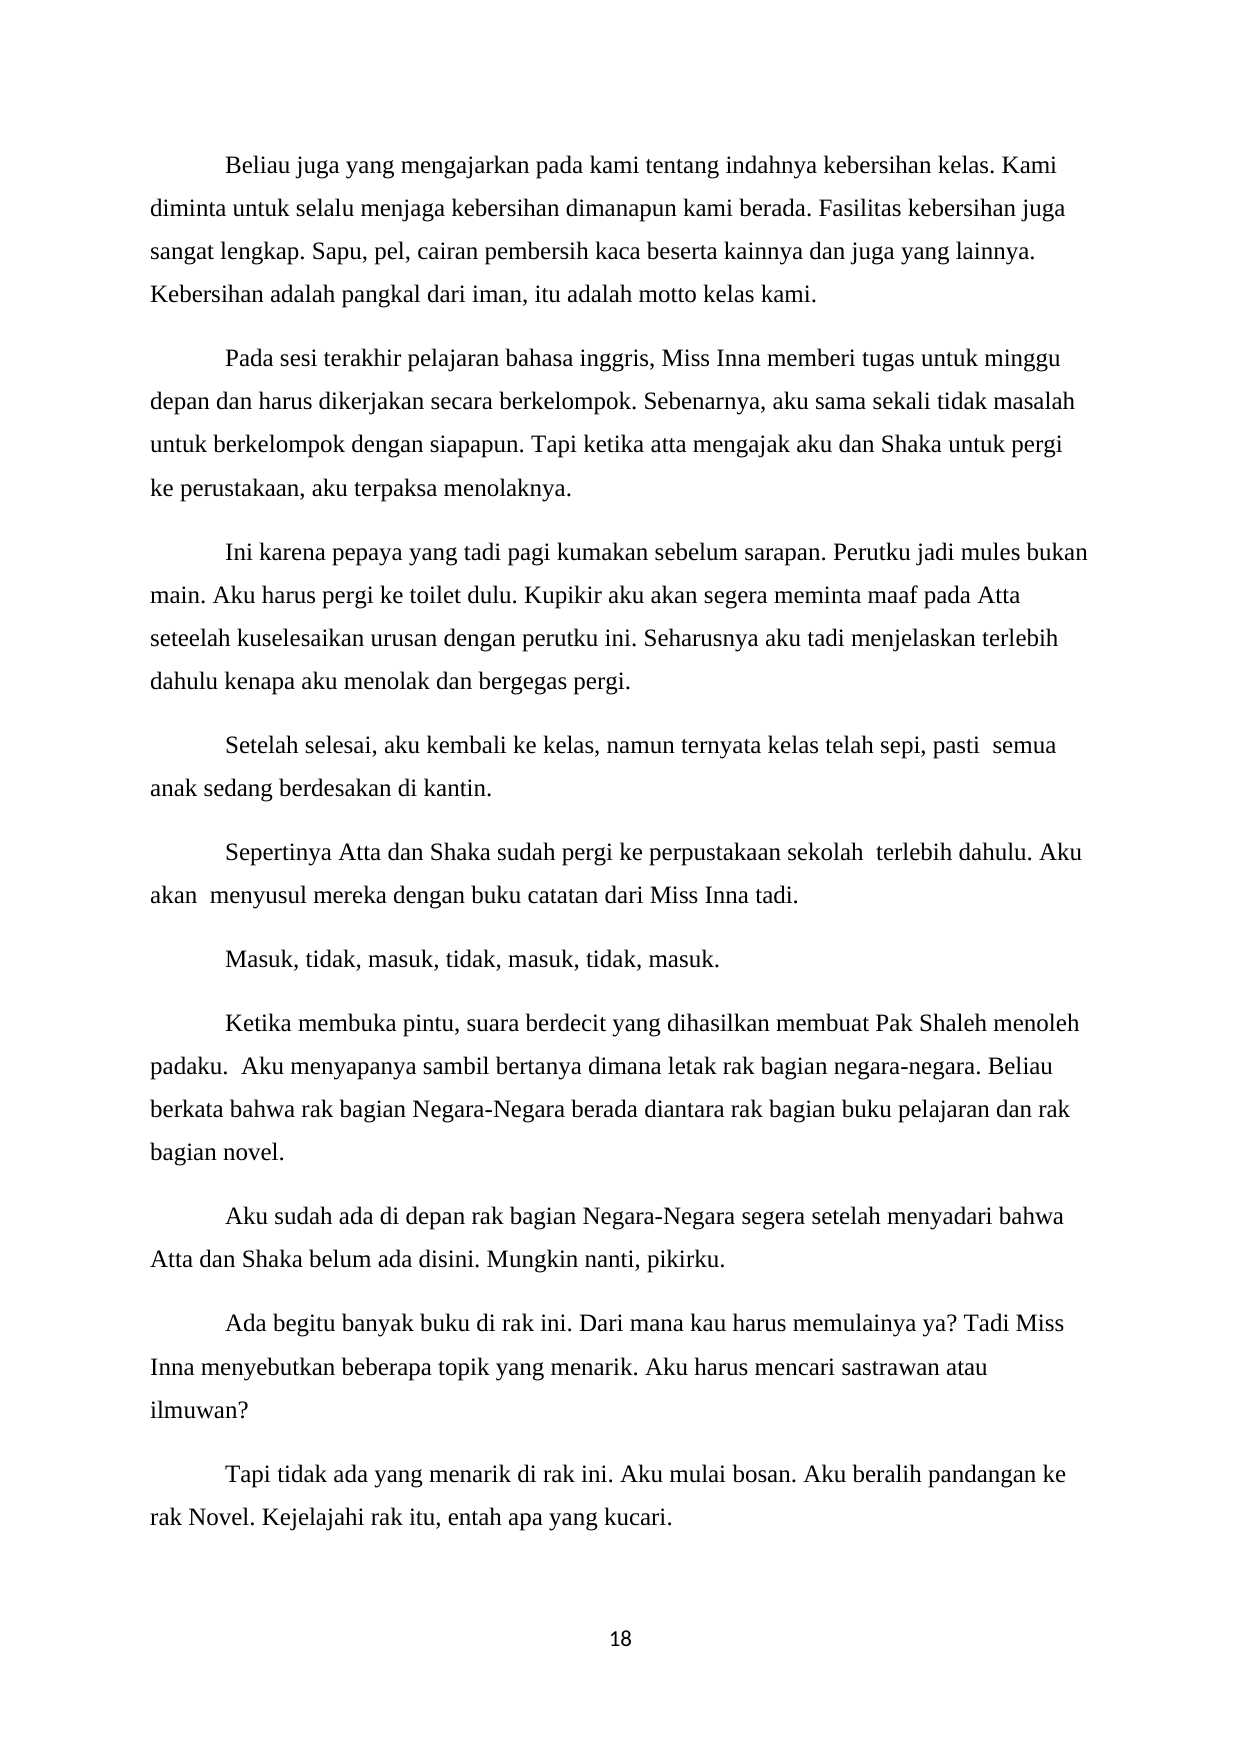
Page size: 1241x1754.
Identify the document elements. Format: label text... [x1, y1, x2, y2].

text Ketika membuka pintu, suara berdecit yang dihasilkan membuat Pak Shaleh menoleh padaku. Aku menyapanya sambil bertanya dimana letak rak bagian negara-negara. Beliau berkata bahwa rak bagian Negara-Negara berada diantara rak bagian buku pelajaran dan rak bagian novel. [150, 1008, 1090, 1166]
text Tapi tidak ada yang menarik di rak ini. Aku mulai bosan. Aku beralih pandangan ke rak Novel. Kejelajahi rak itu, entah apa yang kucari. [150, 1459, 1090, 1531]
text Ini karena pepaya yang tadi pagi kumakan sebelum sarapan. Perutku jadi mules bukan main. Aku harus pergi ke toilet dulu. Kupikir aku akan segera meminta maaf pada Atta seteelah kuselesaikan urusan dengan perutku ini. Seharusnya aku tadi menjelaskan terlebih dahulu kenapa aku menolak dan bergegas pergi. [150, 537, 1090, 695]
text Pada sesi terakhir pelajaran bahasa inggris, Miss Inna memberi tugas untuk minggu depan dan harus dikerjakan secara berkelompok. Sebenarnya, aku sama sekali tidak masalah untuk berkelompok dengan siapapun. Tapi ketika atta mengajak aku dan Shaka untuk pergi ke perustakaan, aku terpaksa menolaknya. [150, 343, 1090, 501]
text Masuk, tidak, masuk, tidak, masuk, tidak, masuk. [150, 944, 1090, 973]
text Sepertinya Atta dan Shaka sudah pergi ke perpustakaan sekolah terlebih dahulu. Aku akan menyusul mereka dengan buku catatan dari Miss Inna tadi. [150, 837, 1090, 909]
text Aku sudah ada di depan rak bagian Negara-Negara segera setelah menyadari bahwa Atta dan Shaka belum ada disini. Mungkin nanti, pikirku. [150, 1201, 1090, 1273]
text Beliau juga yang mengajarkan pada kami tentang indahnya kebersihan kelas. Kami diminta untuk selalu menjaga kebersihan dimanapun kami berada. Fasilitas kebersihan juga sangat lengkap. Sapu, pel, cairan pembersih kaca beserta kainnya dan juga yang lainnya. Kebersihan adalah pangkal dari iman, itu adalah motto kelas kami. [150, 150, 1090, 308]
text Ada begitu banyak buku di rak ini. Dari mana kau harus memulainya ya? Tadi Miss Inna menyebutkan beberapa topik yang menarik. Aku harus mencari sastrawan atau ilmuwan? [150, 1308, 1090, 1423]
text Setelah selesai, aku kembali ke kelas, namun ternyata kelas telah sepi, pasti semua anak sedang berdesakan di kantin. [150, 730, 1090, 802]
